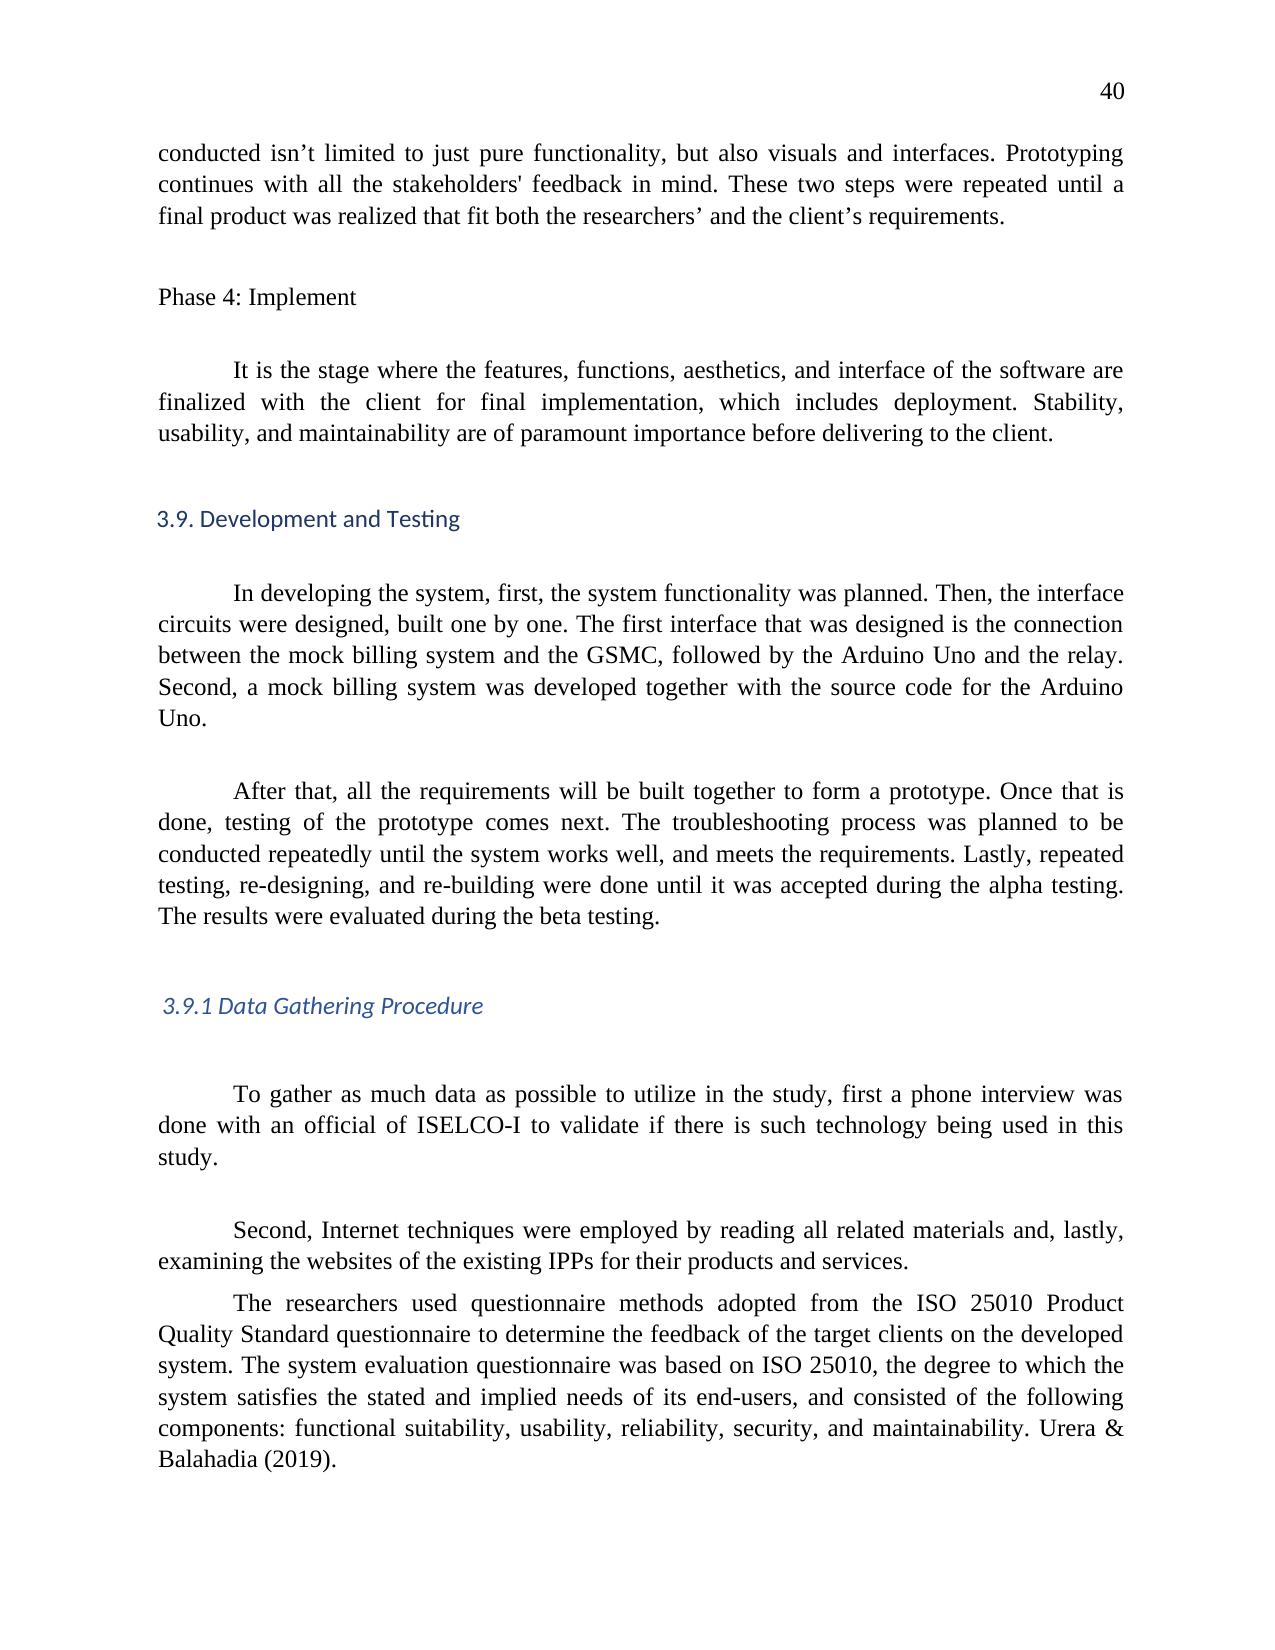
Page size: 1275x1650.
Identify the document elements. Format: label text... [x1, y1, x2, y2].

subtitle 3.9.1 Data Gathering Procedure [156, 990, 1138, 1021]
subtitle 3.9. Development and Testing [156, 503, 1138, 533]
text To gather as much data as possible to utilize in the study, first a phone interview was done with an official of ISELCO-I to validate if there is such technology being used in this study. [158, 1079, 1125, 1171]
text It is the stage where the features, functions, aesthetics, and interface of the software are finalized with the client for final implementation, which includes deployment. Stability, usability, and maintainability are of paramount importance before delivering to the client. [158, 355, 1125, 447]
text Second, Internet techniques were employed by reading all related materials and, lastly, examining the websites of the existing IPPs for their products and services. [158, 1215, 1125, 1275]
text The researchers used questionnaire methods adopted from the ISO 25010 Product Quality Standard questionnaire to determine the feedback of the target clients on the developed system. The system evaluation questionnaire was based on ISO 25010, the degree to which the system satisfies the stated and implied needs of its end-users, and consisted of the following components: functional suitability, usability, reliability, security, and maintainability. Urera & Balahadia (2019). [158, 1288, 1125, 1473]
text After that, all the requirements will be built together to form a prototype. Once that is done, testing of the prototype comes next. The troubleshooting process was planned to be conducted repeatedly until the system works well, and meets the requirements. Lastly, repeated testing, re-designing, and re-building were done until it was accepted during the alpha testing. The results were evaluated during the beta testing. [158, 776, 1125, 930]
text Phase 4: Implement [158, 282, 1125, 311]
text In developing the system, first, the system functionality was planned. Then, the interface circuits were designed, built one by one. The first interface that was designed is the connection between the mock billing system and the GSMC, followed by the Arduino Uno and the relay. Second, a mock billing system was developed together with the source code for the Arduino Uno. [158, 578, 1125, 732]
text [158, 138, 1125, 229]
